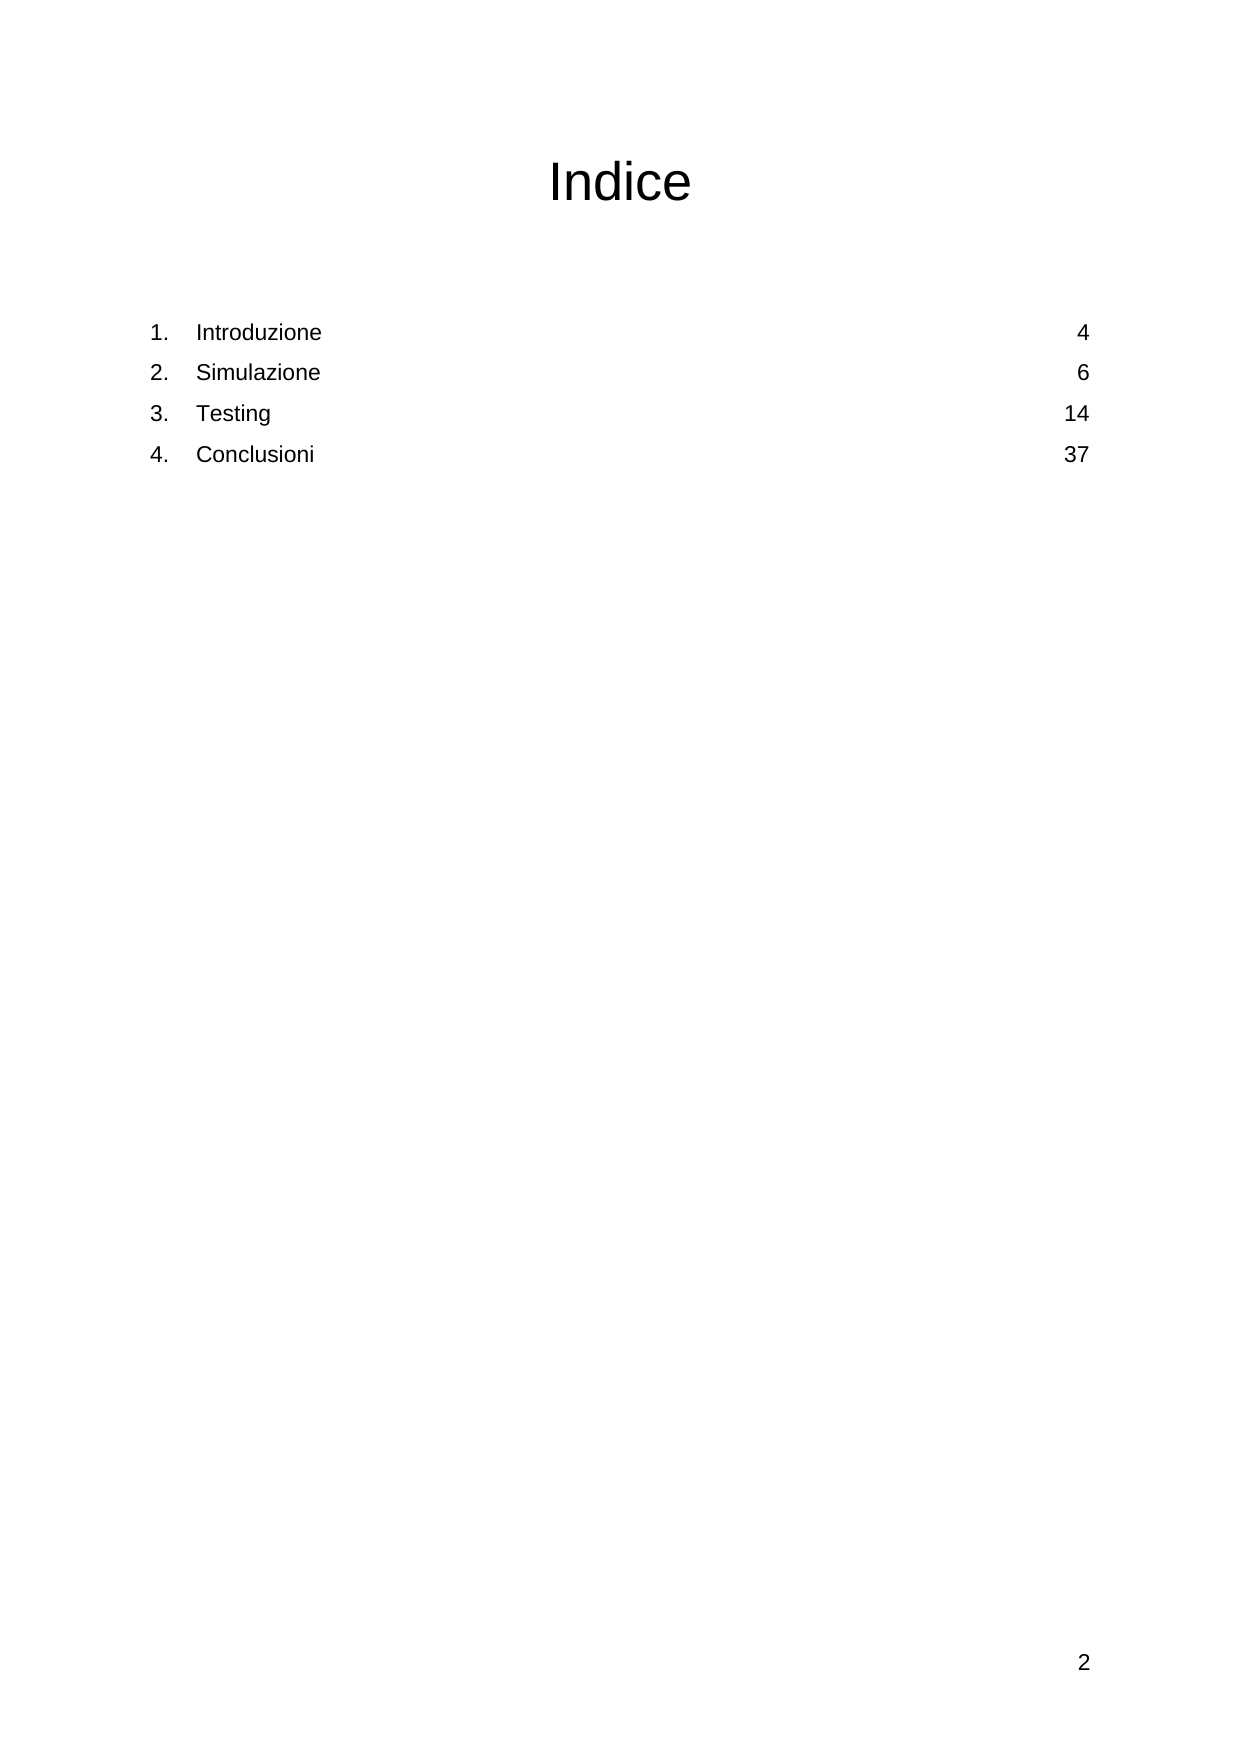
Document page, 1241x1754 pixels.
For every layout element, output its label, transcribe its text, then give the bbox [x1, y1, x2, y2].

title Indice [150, 150, 1090, 212]
